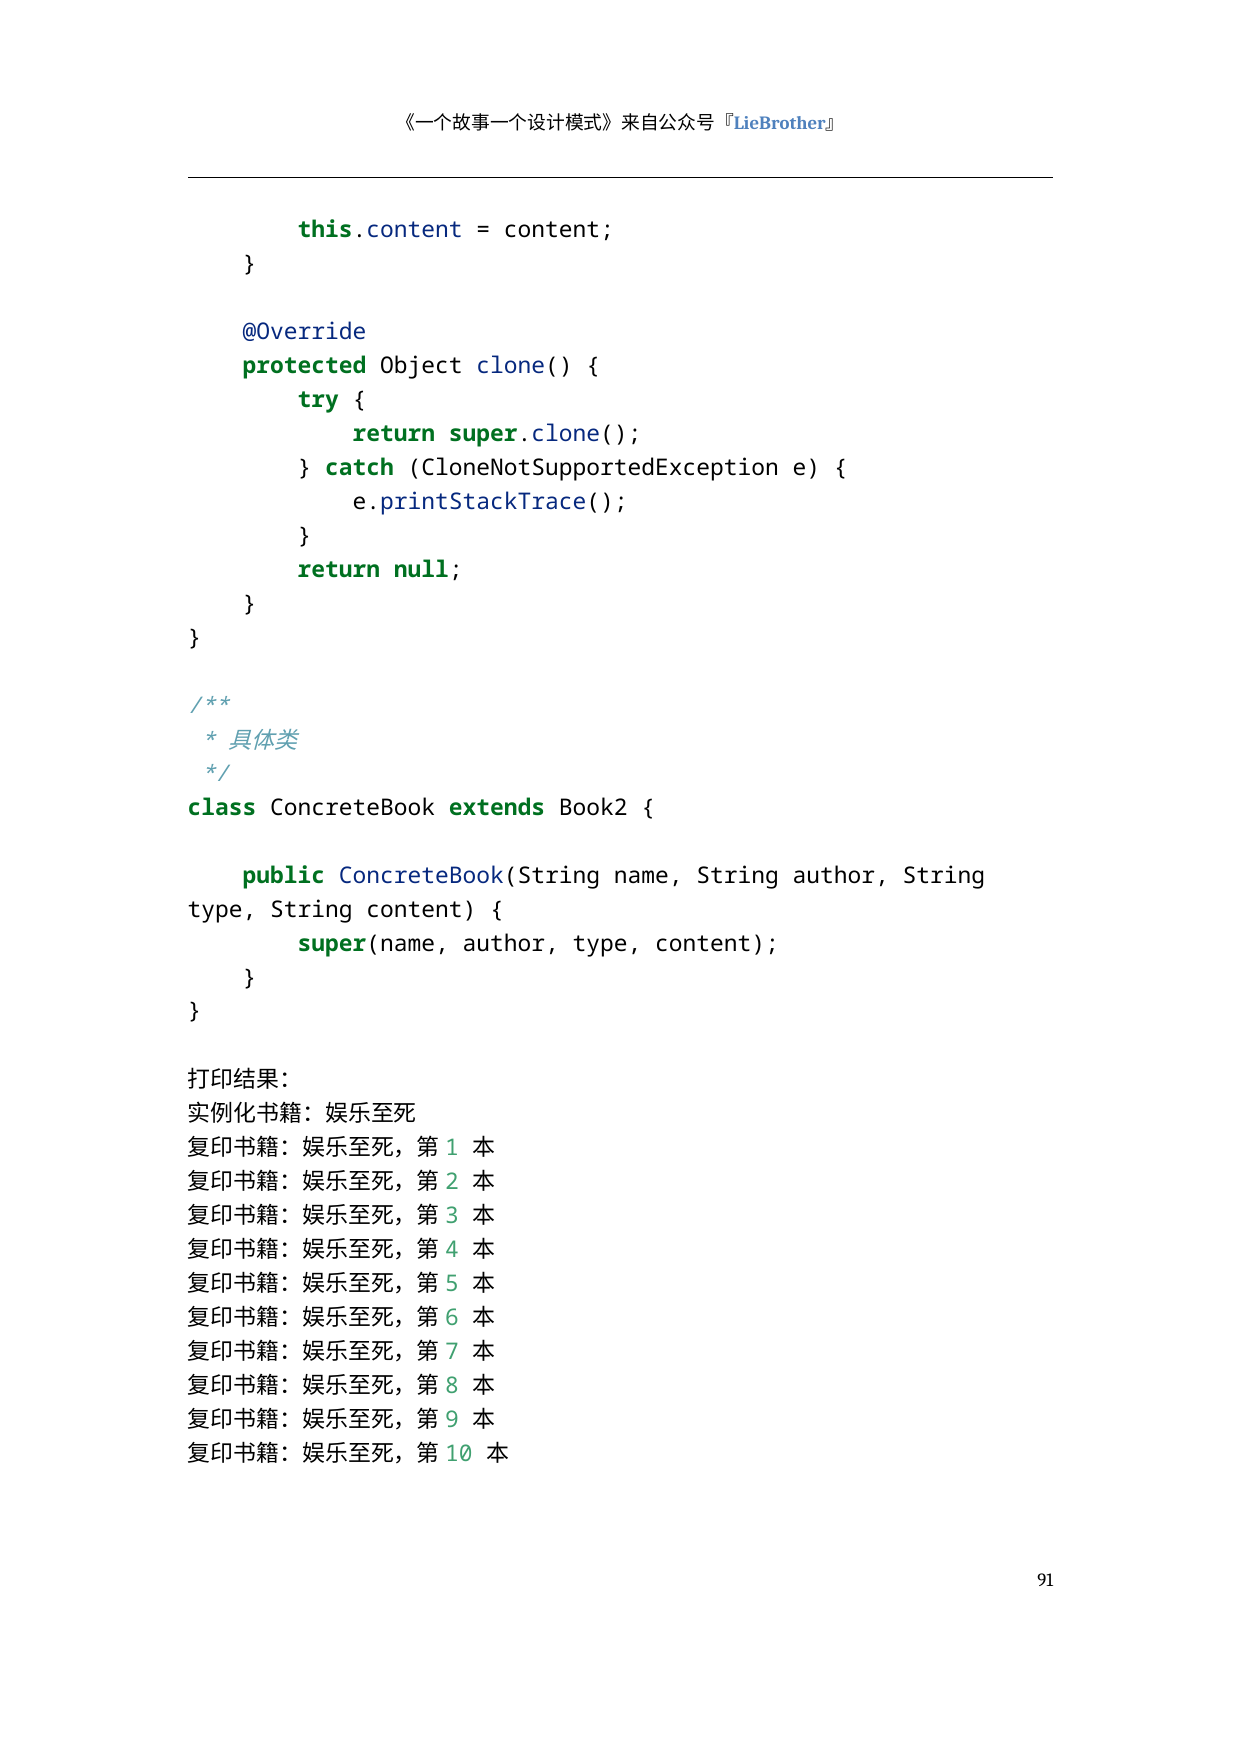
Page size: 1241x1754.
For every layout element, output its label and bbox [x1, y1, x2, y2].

text [187, 212, 1053, 1468]
